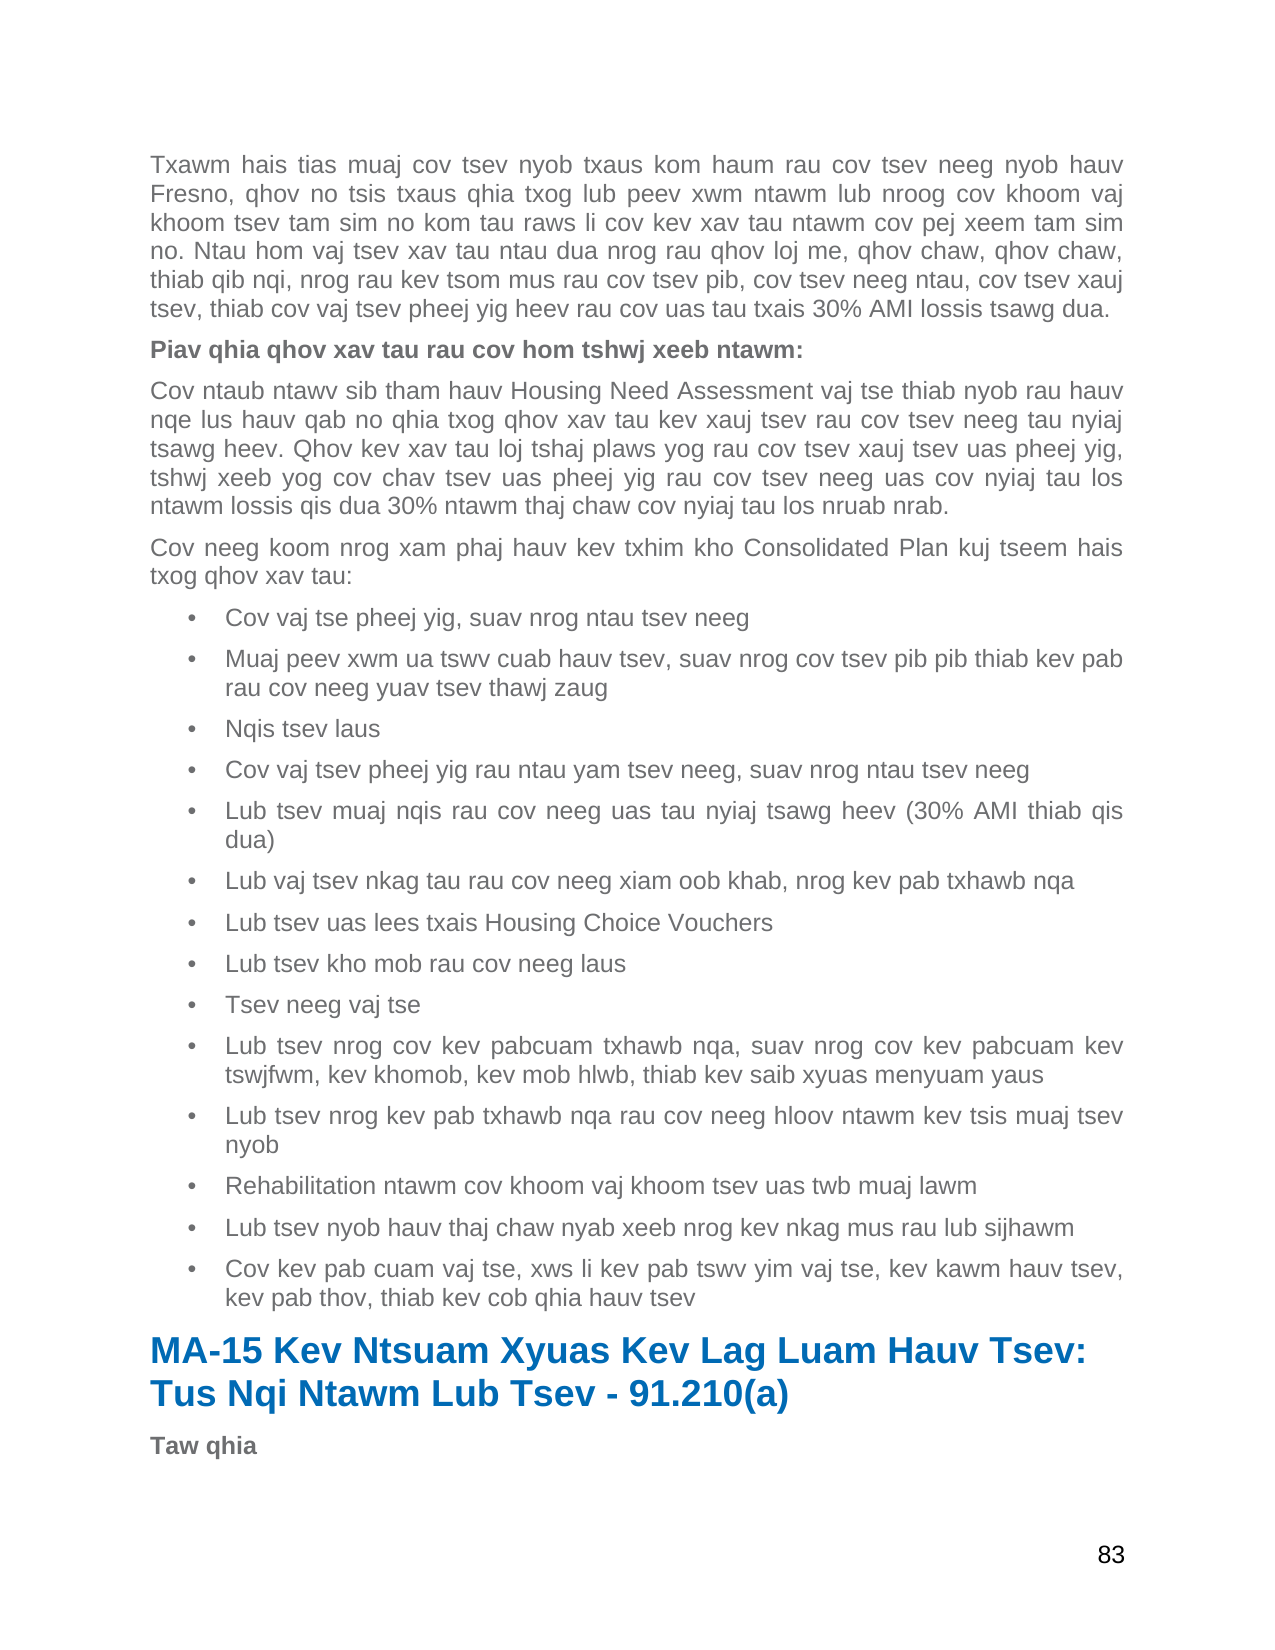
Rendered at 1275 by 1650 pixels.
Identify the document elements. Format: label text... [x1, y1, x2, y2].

list Lub tsev kho mob rau cov neeg laus [187, 949, 1125, 977]
text Taw qhia [150, 1431, 1125, 1459]
list Nqis tsev laus [187, 714, 1125, 742]
list Lub tsev nrog kev pab txhawb nqa rau cov neeg hloov ntawm kev tsis muaj tsev nyob [187, 1101, 1125, 1159]
text Piav qhia qhov xav tau rau cov hom tshwj xeeb ntawm: [150, 335, 1125, 364]
list Cov kev pab cuam vaj tse, xws li kev pab tswv yim vaj tse, kev kawm hauv tsev, kev pab thov, thiab kev cob qhia hauv tsev [187, 1254, 1125, 1311]
list Tsev neeg vaj tse [187, 990, 1125, 1019]
list Lub tsev muaj nqis rau cov neeg uas tau nyiaj tsawg heev (30% AMI thiab qis dua) [187, 796, 1125, 854]
list Muaj peev xwm ua tswv cuab hauv tsev, suav nrog cov tsev pib pib thiab kev pab rau cov neeg yuav tsev thawj zaug [187, 644, 1125, 701]
list Lub tsev nrog cov kev pabcuam txhawb nqa, suav nrog cov kev pabcuam kev tswjfwm, kev khomob, kev mob hlwb, thiab kev saib xyuas menyuam yaus [187, 1031, 1125, 1089]
list Rehabilitation ntawm cov khoom vaj khoom tsev uas twb muaj lawm [187, 1171, 1125, 1200]
subtitle MA-15 Kev Ntsuam Xyuas Kev Lag Luam Hauv Tsev: Tus Nqi Ntawm Lub Tsev - 91.210(a) [150, 1328, 1125, 1414]
text Cov ntaub ntawv sib tham hauv Housing Need Assessment vaj tse thiab nyob rau hauv nqe lus hauv qab no qhia txog qhov xav tau kev xauj tsev rau cov tsev neeg tau nyiaj tsawg heev. Qhov kev xav tau loj tshaj plaws yog rau cov tsev xauj tsev uas pheej yig, tshwj xeeb yog cov chav tsev uas pheej yig rau cov tsev neeg uas cov nyiaj tau los ntawm lossis qis dua 30% ntawm thaj chaw cov nyiaj tau los nruab nrab. [150, 376, 1125, 520]
text Txawm hais tias muaj cov tsev nyob txaus kom haum rau cov tsev neeg nyob hauv Fresno, qhov no tsis txaus qhia txog lub peev xwm ntawm lub nroog cov khoom vaj khoom tsev tam sim no kom tau raws li cov kev xav tau ntawm cov pej xeem tam sim no. Ntau hom vaj tsev xav tau ntau dua nrog rau qhov loj me, qhov chaw, qhov chaw, thiab qib nqi, nrog rau kev tsom mus rau cov tsev pib, cov tsev neeg ntau, cov tsev xauj tsev, thiab cov vaj tsev pheej yig heev rau cov uas tau txais 30% AMI lossis tsawg dua. [150, 150, 1125, 322]
list Lub tsev uas lees txais Housing Choice Vouchers [187, 907, 1125, 936]
text Cov neeg koom nrog xam phaj hauv kev txhim kho Consolidated Plan kuj tseem hais txog qhov xav tau: [150, 532, 1125, 590]
list Cov vaj tse pheej yig, suav nrog ntau tsev neeg [187, 602, 1125, 631]
list Cov vaj tsev pheej yig rau ntau yam tsev neeg, suav nrog ntau tsev neeg [187, 755, 1125, 784]
list Lub tsev nyob hauv thaj chaw nyab xeeb nrog kev nkag mus rau lub sijhawm [187, 1212, 1125, 1241]
list Lub vaj tsev nkag tau rau cov neeg xiam oob khab, nrog kev pab txhawb nqa [187, 866, 1125, 895]
